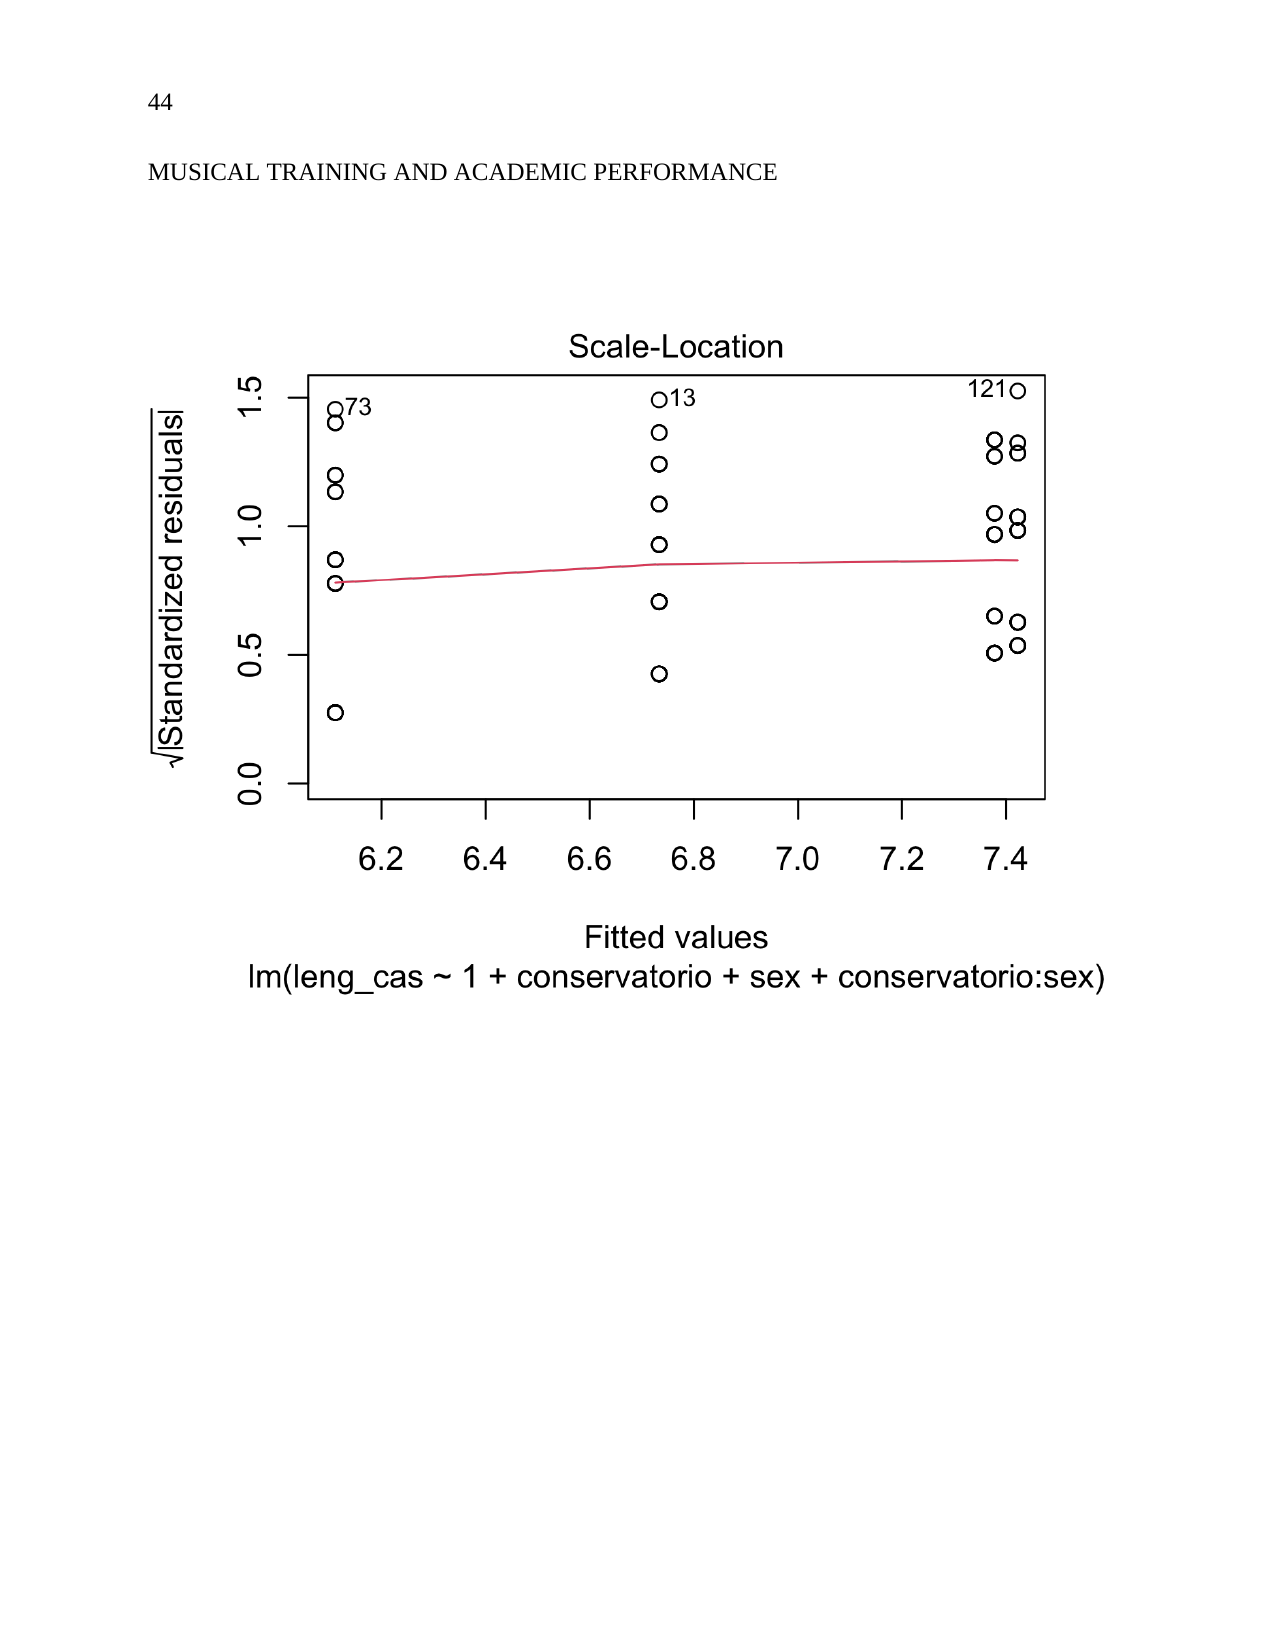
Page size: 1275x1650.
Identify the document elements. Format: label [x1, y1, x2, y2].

picture [147, 215, 1127, 999]
